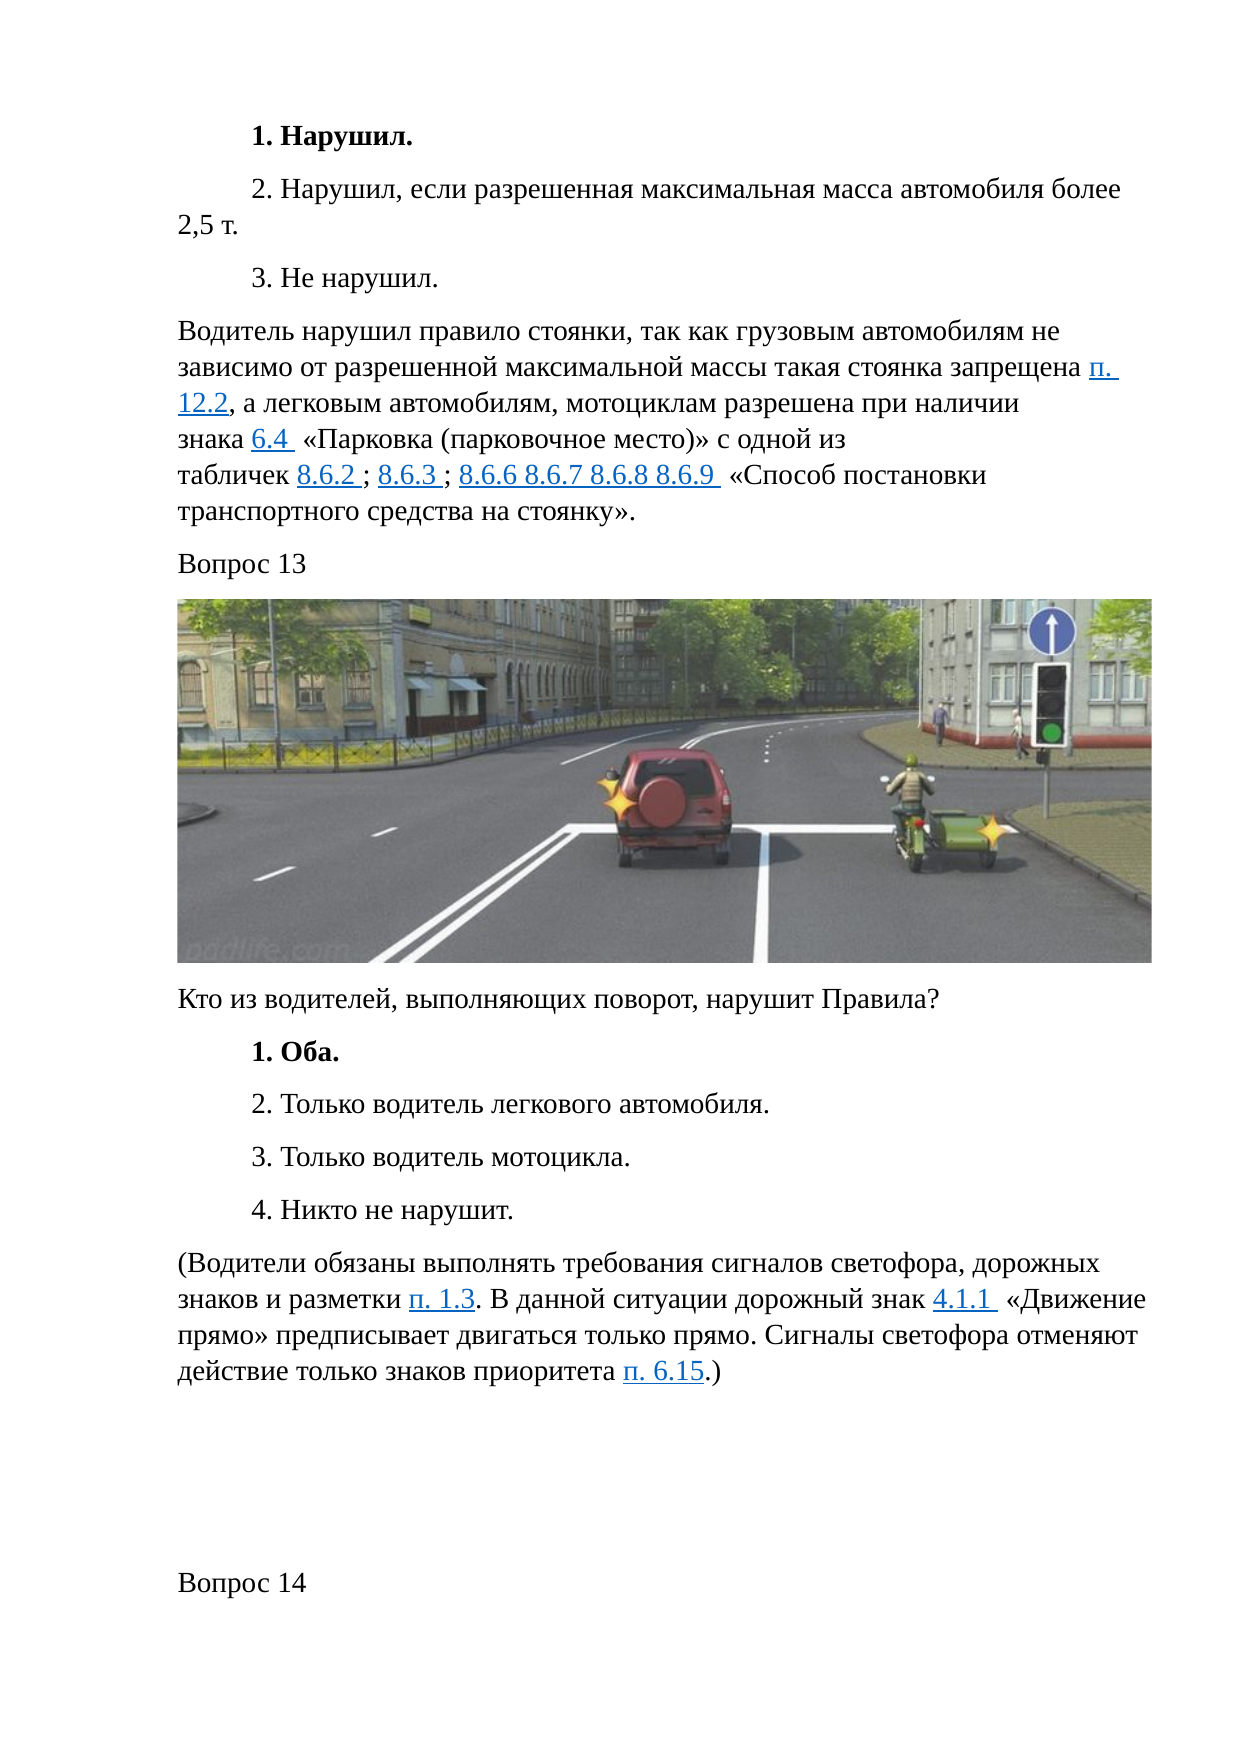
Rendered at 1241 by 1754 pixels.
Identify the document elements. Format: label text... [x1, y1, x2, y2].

text 3. Не нарушил. [177, 260, 1152, 293]
text 4. Никто не нарушит. [177, 1192, 1152, 1226]
text 2. Только водитель легкового автомобиля. [177, 1087, 1152, 1120]
text 2. Нарушил, если разрешенная максимальная масса автомобиля более 2,5 т. [177, 171, 1152, 241]
text Вопрос 13 [177, 546, 1152, 580]
text Водитель нарушил правило стоянки, так как грузовым автомобилям не зависимо от разрешенной максимальной массы такая стоянка запрещена п. 12.2, а легковым автомобилям, мотоциклам разрешена при наличии знака 6.4 «Парковка (парковочное место)» с одной из табличек 8.6.2 ; 8.6.3 ; 8.6.6 8.6.7 8.6.8 8.6.9 «Способ постановки транспортного средства на стоянку». [177, 313, 1152, 527]
text Кто из водителей, выполняющих поворот, нарушит Правила? [177, 981, 1152, 1014]
text 1. Оба. [177, 1034, 1152, 1067]
text (Водители обязаны выполнять требования сигналов светофора, дорожных знаков и разметки п. 1.3. В данной ситуации дорожный знак 4.1.1 «Движение прямо» предписывает двигаться только прямо. Сигналы светофора отменяют действие только знаков приоритета п. 6.15.) [177, 1245, 1152, 1387]
text 1. Нарушил. [177, 118, 1152, 152]
text Вопрос 14 [177, 1565, 1152, 1598]
picture [177, 599, 1152, 963]
text 3. Только водитель мотоцикла. [177, 1139, 1152, 1173]
